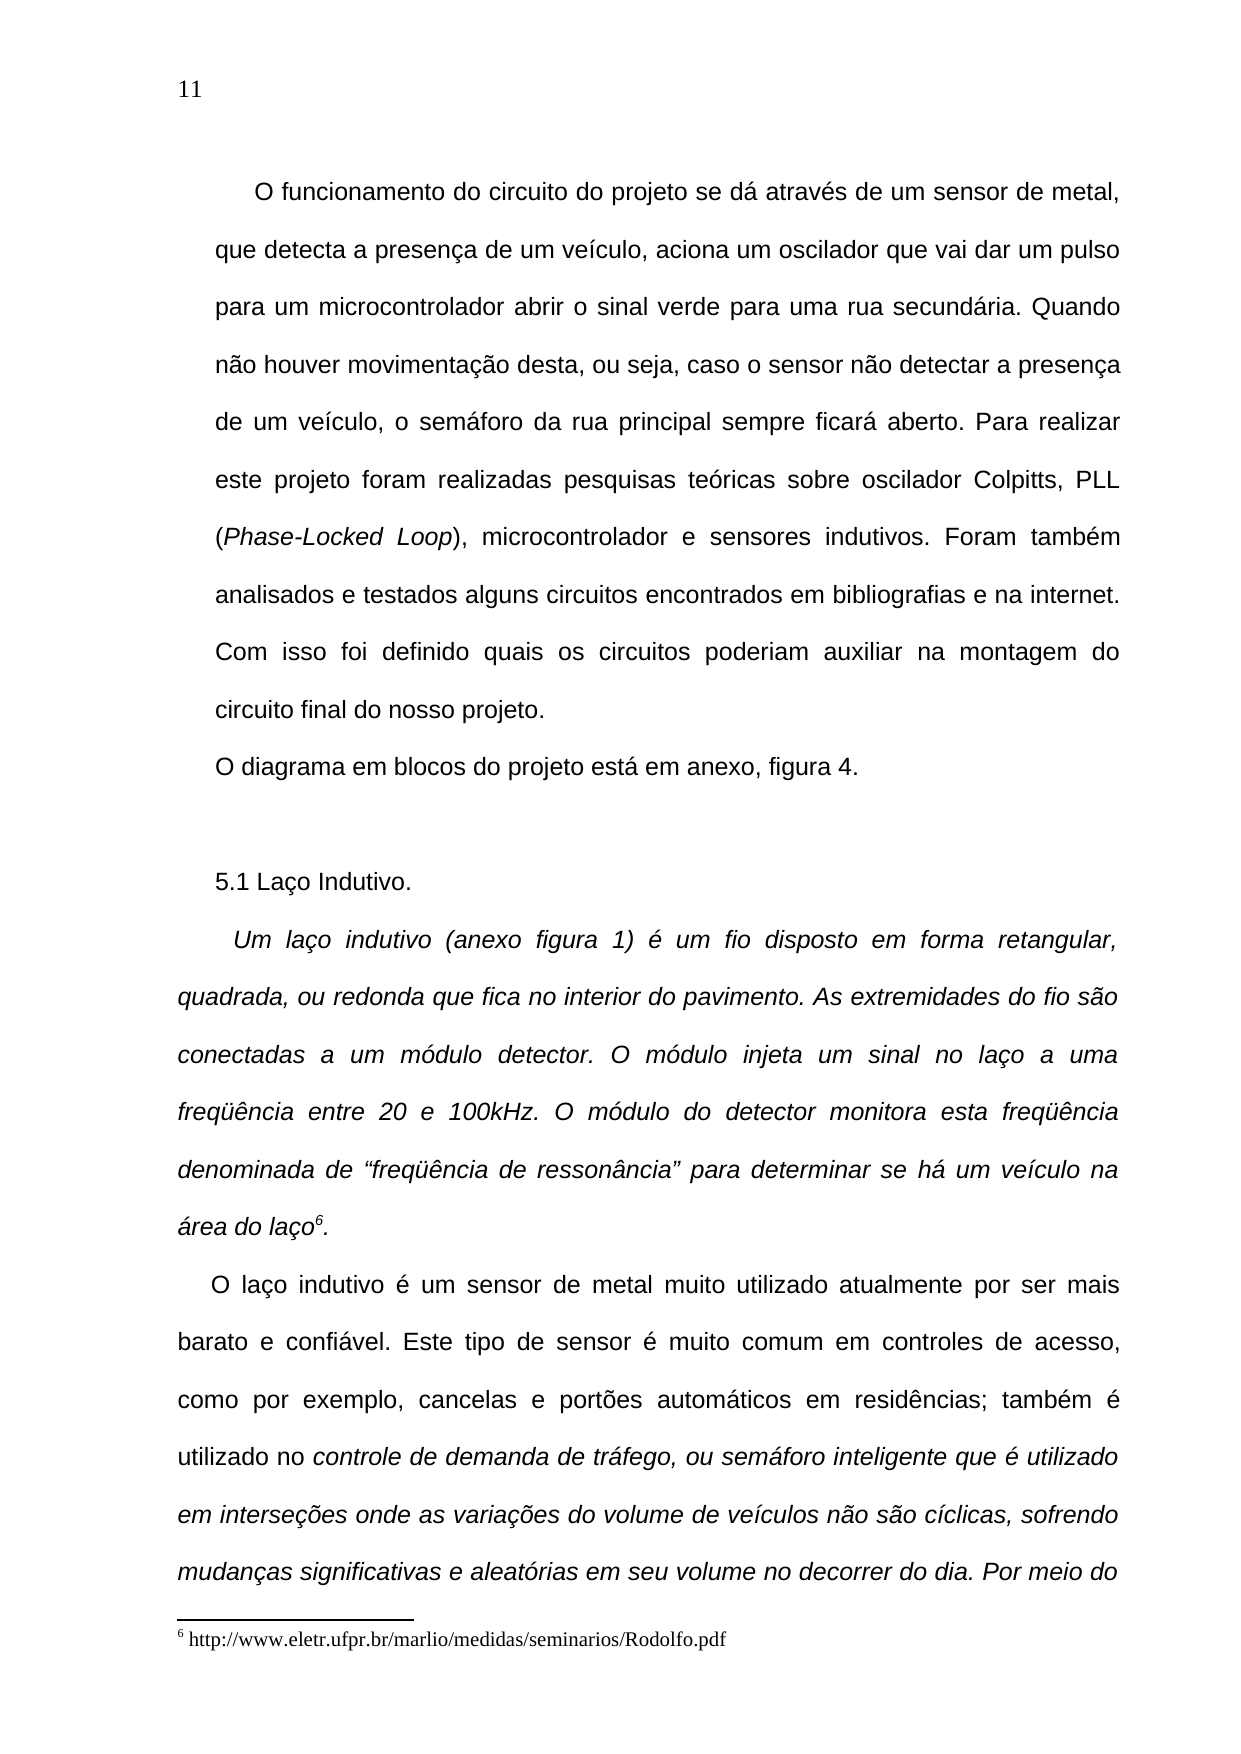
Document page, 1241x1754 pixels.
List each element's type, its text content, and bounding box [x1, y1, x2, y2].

text 5.1 Laço Indutivo. [215, 867, 1122, 896]
text O diagrama em blocos do projeto está em anexo, figura 4. [215, 752, 1122, 781]
text O funcionamento do circuito do projeto se dá através de um sensor de metal, que detecta a presença de um veículo, aciona um oscilador que vai dar um pulso para um microcontrolador abrir o sinal verde para uma rua secundária. Quando não houver movimentação desta, ou seja, caso o sensor não detectar a presença de um veículo, o semáforo da rua principal sempre ficará aberto. Para realizar este projeto foram realizadas pesquisas teóricas sobre oscilador Colpitts, PLL (Phase-Locked Loop), microcontrolador e sensores indutivos. Foram também analisados e testados alguns circuitos encontrados em bibliografias e na internet. Com isso foi definido quais os circuitos poderiam auxiliar na montagem do circuito final do nosso projeto. [215, 177, 1122, 723]
text Um laço indutivo (anexo figura 1) é um fio disposto em forma retangular, quadrada, ou redonda que fica no interior do pavimento. As extremidades do fio são conectadas a um módulo detector. O módulo injeta um sinal no laço a uma freqüência entre 20 e 100kHz. O módulo do detector monitora esta freqüência denominada de “freqüência de ressonância” para determinar se há um veículo na área do laço. [177, 925, 1122, 1241]
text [177, 1270, 1122, 1586]
